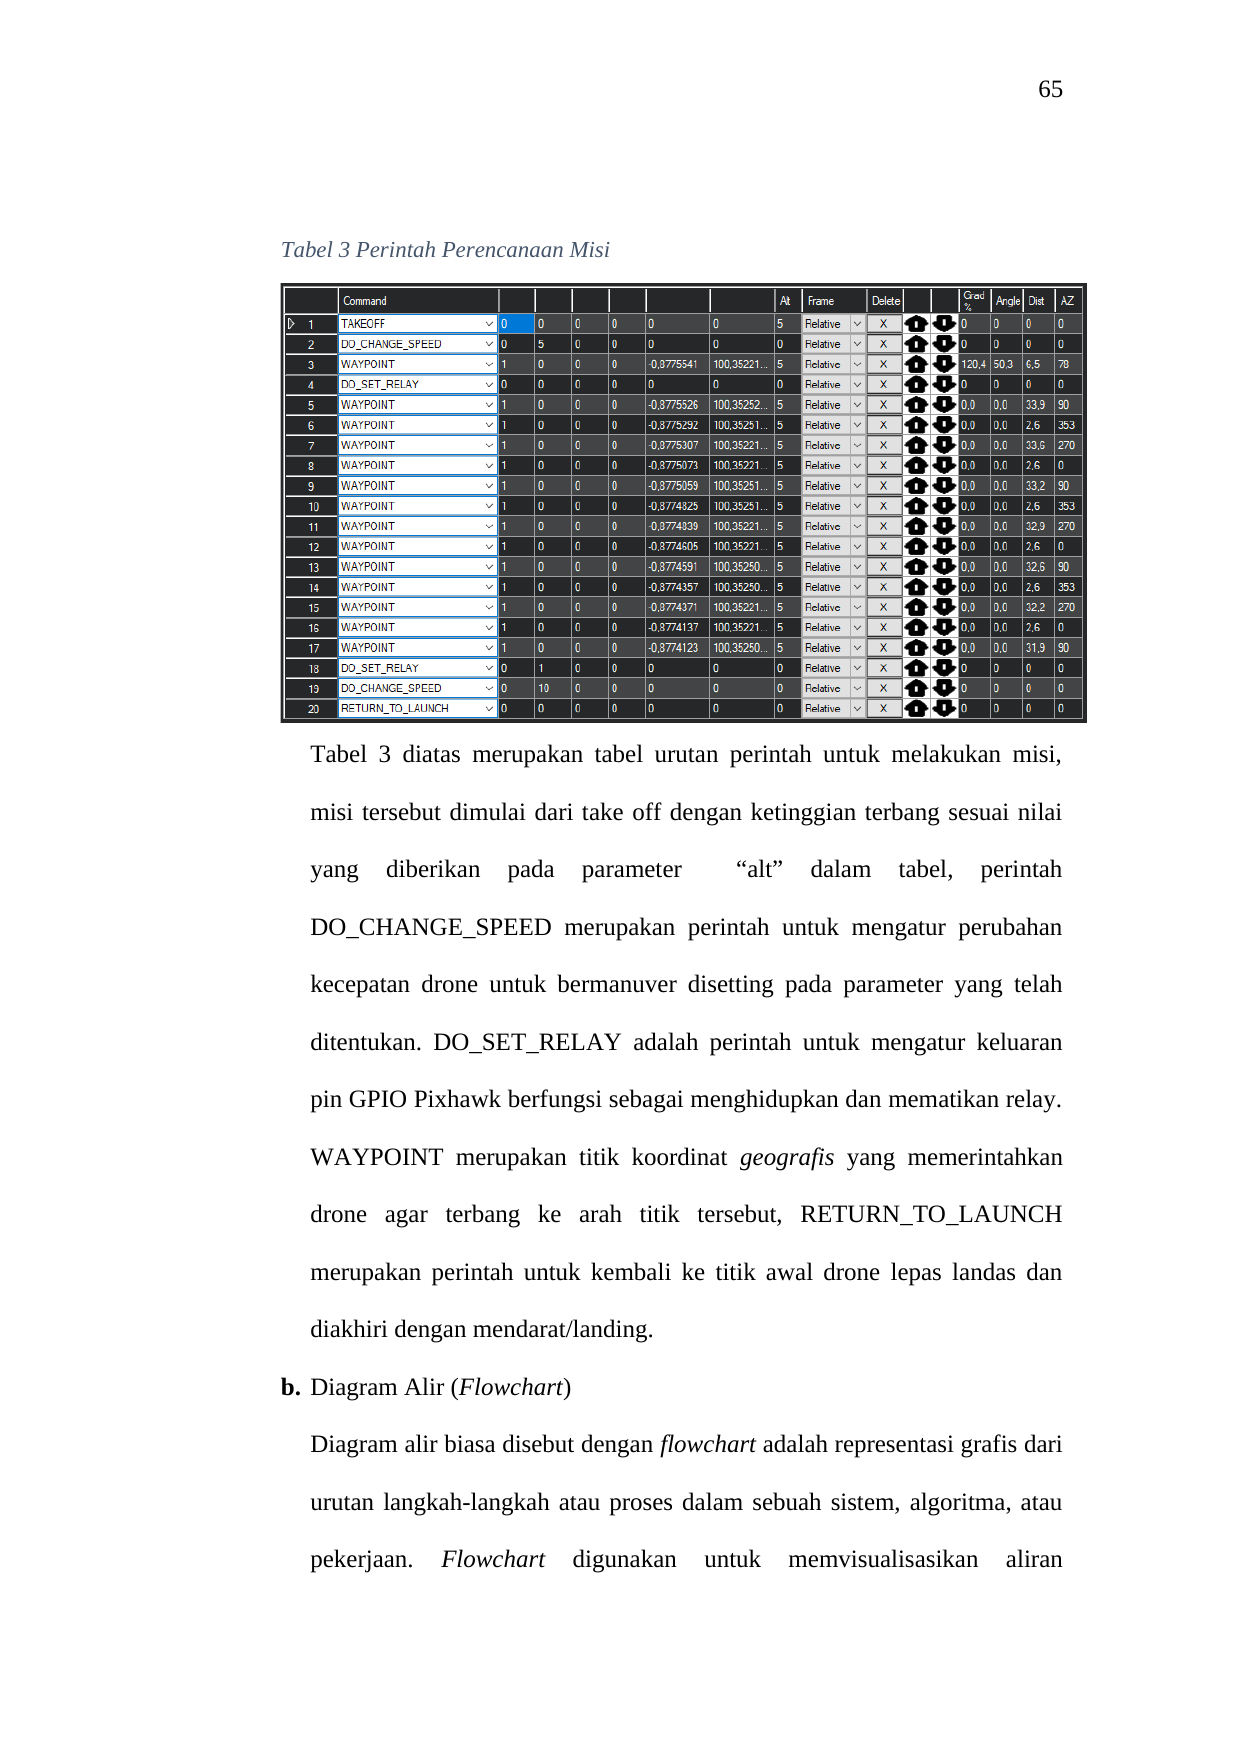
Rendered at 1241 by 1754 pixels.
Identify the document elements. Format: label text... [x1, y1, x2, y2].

list Diagram Alir (Flowchart) [281, 1372, 1063, 1401]
picture [280, 283, 1087, 723]
list Tabel 3 diatas merupakan tabel urutan perintah untuk melakukan misi, misi tersebut dimulai dari take off dengan ketinggian terbang sesuai nilai yang diberikan pada parameter “alt” dalam tabel, perintah DO_CHANGE_SPEED merupakan perintah untuk mengatur perubahan kecepatan drone untuk bermanuver disetting pada parameter yang telah ditentukan. DO_SET_RELAY adalah perintah untuk mengatur keluaran pin GPIO Pixhawk berfungsi sebagai menghidupkan dan mematikan relay. WAYPOINT merupakan titik koordinat geografis yang memerintahkan drone agar terbang ke arah titik tersebut, RETURN_TO_LAUNCH merupakan perintah untuk kembali ke titik awal drone lepas landas dan diakhiri dengan mendarat/landing. [310, 739, 1063, 1343]
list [310, 1429, 1063, 1573]
text Tabel 3 Perintah Perencanaan Misi [281, 236, 1063, 263]
